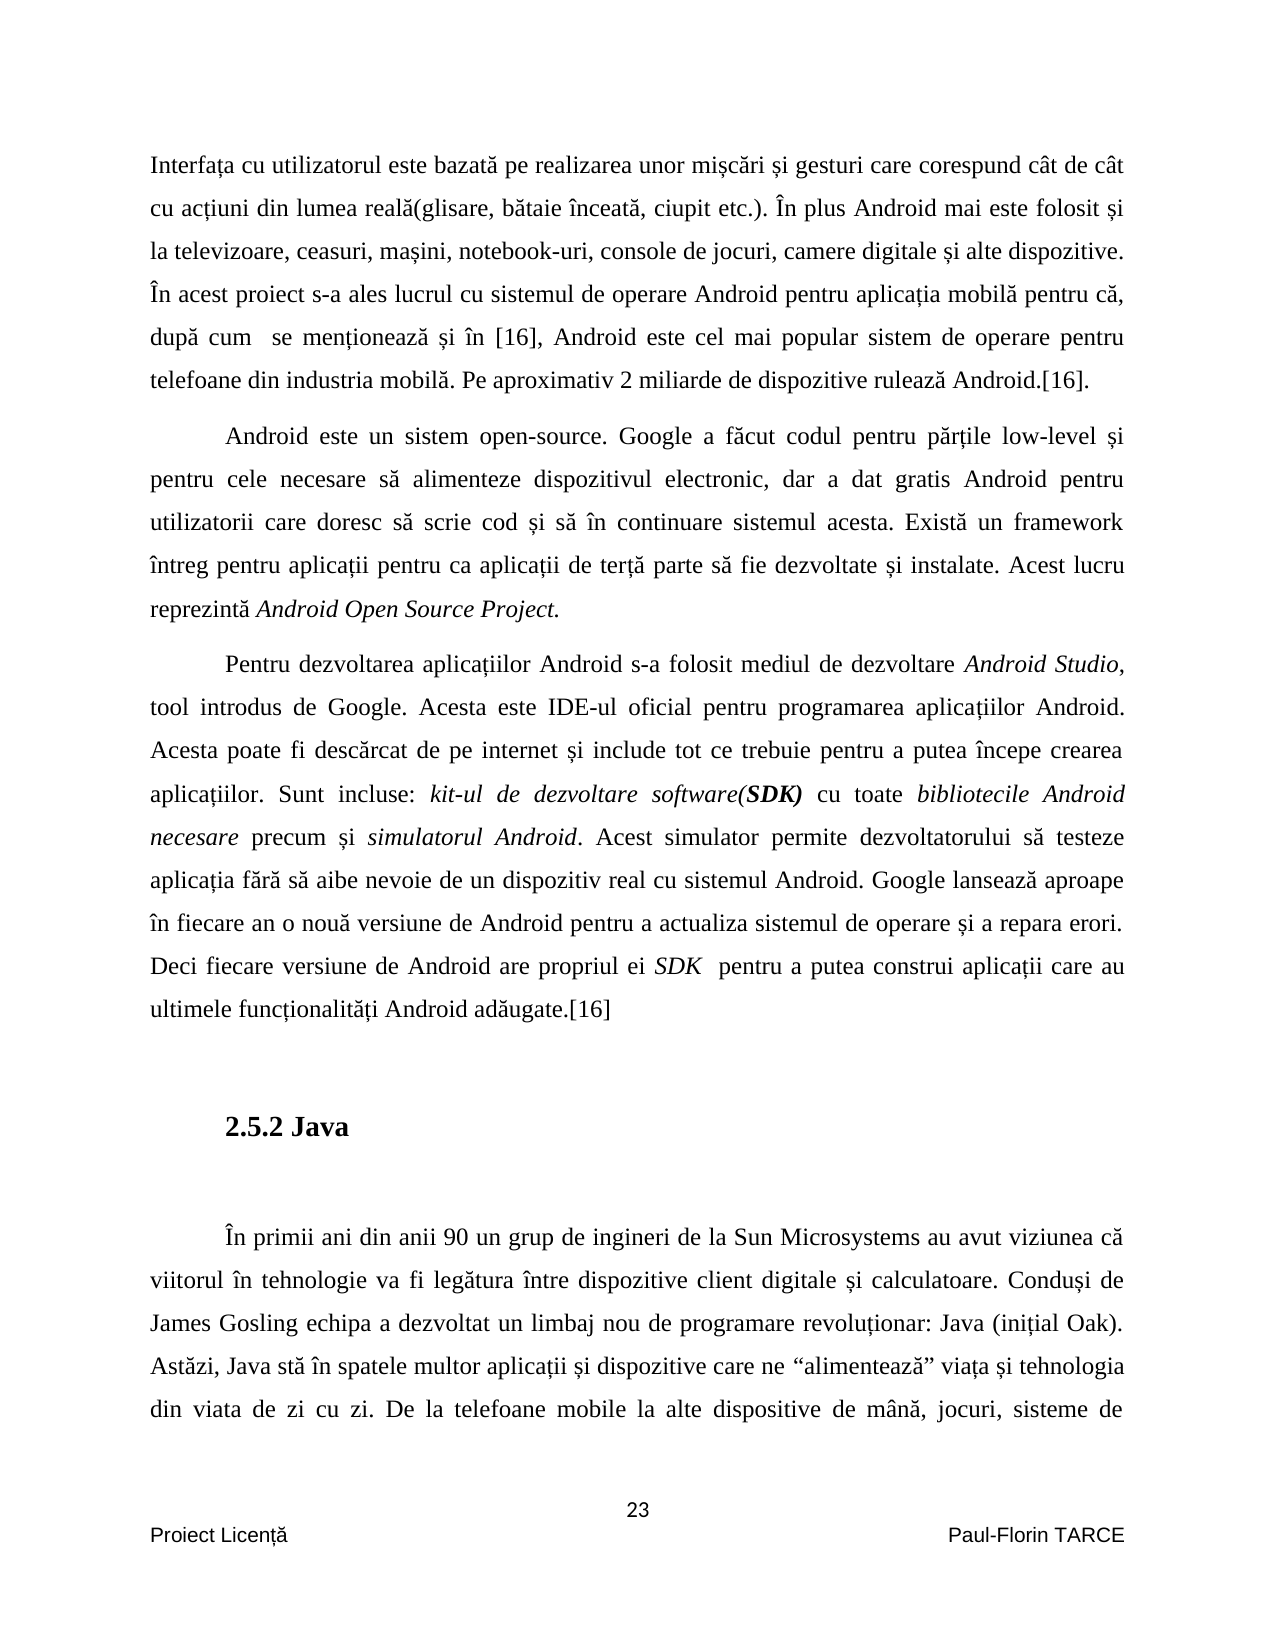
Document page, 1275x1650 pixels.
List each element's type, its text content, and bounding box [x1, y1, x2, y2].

text 2.5.2 Java [150, 1109, 1125, 1143]
text Android este un sistem open-source. Google a făcut codul pentru părțile low-level și pentru cele necesare să alimenteze dispozitivul electronic, dar a dat gratis Android pentru utilizatorii care doresc să scrie cod și să în continuare sistemul acesta. Există un framework întreg pentru aplicații pentru ca aplicații de terță parte să fie dezvoltate și instalate. Acest lucru reprezintă Android Open Source Project. [150, 421, 1125, 622]
text Pentru dezvoltarea aplicațiilor Android s-a folosit mediul de dezvoltare Android Studio, tool introdus de Google. Acesta este IDE-ul oficial pentru programarea aplicațiilor Android. Acesta poate fi descărcat de pe internet și include tot ce trebuie pentru a putea începe crearea aplicațiilor. Sunt incluse: kit-ul de dezvoltare software(SDK) cu toate bibliotecile Android necesare precum și simulatorul Android. Acest simulator permite dezvoltatorului să testeze aplicația fără să aibe nevoie de un dispozitiv real cu sistemul Android. Google lansează aproape în fiecare an o nouă versiune de Android pentru a actualiza sistemul de operare și a repara erori. Deci fiecare versiune de Android are propriul ei SDK pentru a putea construi aplicații care au ultimele funcționalități Android adăugate.[16] [150, 649, 1125, 1023]
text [150, 150, 1125, 394]
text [150, 1222, 1125, 1423]
